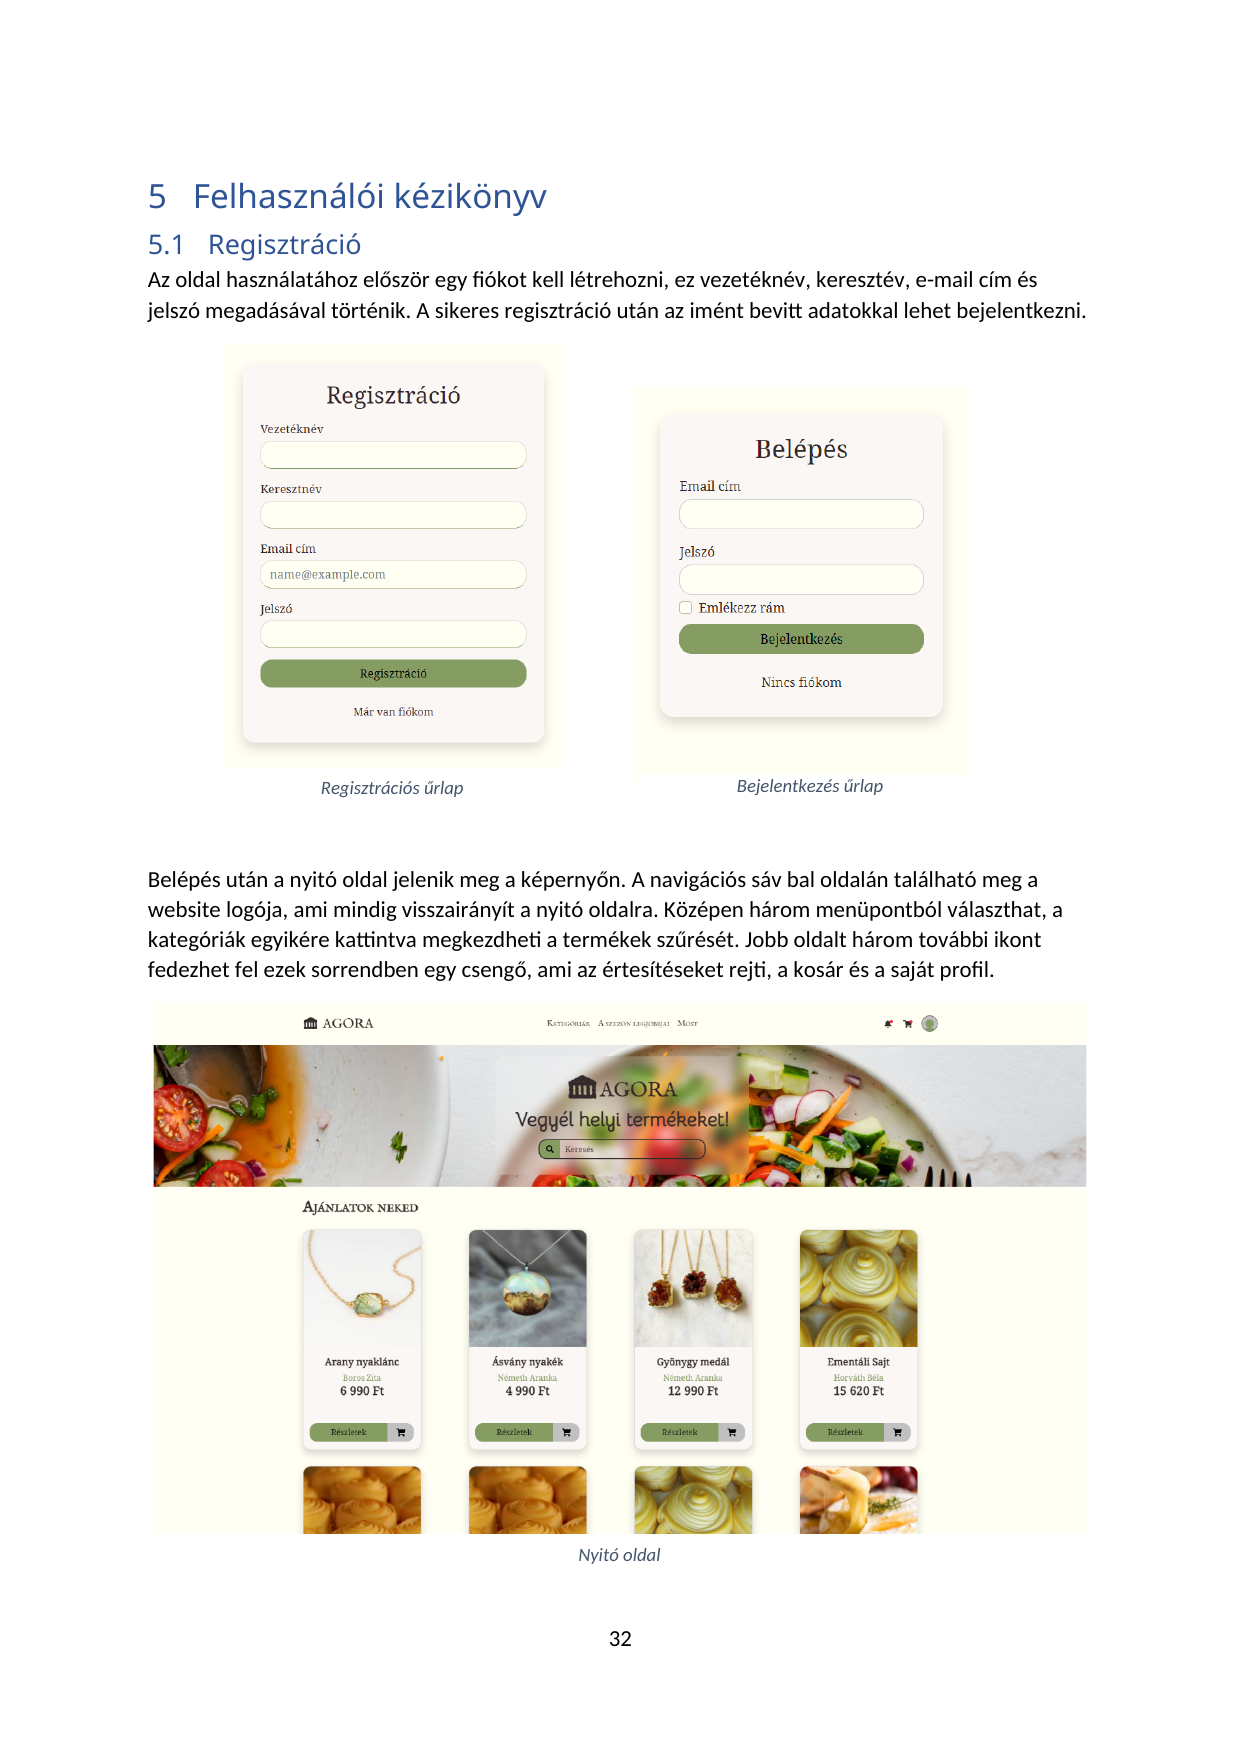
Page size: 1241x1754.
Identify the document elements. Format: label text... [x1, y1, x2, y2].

text Belépés után a nyitó oldal jelenik meg a képernyőn. A navigációs sáv bal oldalán található meg a website logója, ami mindig visszairányít a nyitó oldalra. Középen három menüpontból választhat, a kategóriák egyikére kattintva megkezdheti a termékek szűrését. Jobb oldalt három további ikont fedezhet fel ezek sorrendben egy csengő, ami az értesítéseket rejti, a kosár és a saját profil. [148, 865, 1093, 983]
picture [632, 388, 970, 787]
picture [223, 344, 563, 767]
picture [153, 1002, 1087, 1534]
subtitle Regisztráció [148, 226, 1093, 263]
text Az oldal használatához először egy fiókot kell létrehozni, ez vezetéknév, keresztév, e-mail cím és jelszó megadásával történik. A sikeres regisztráció után az imént bevitt adatokkal lehet bejelentkezni. [148, 266, 1093, 324]
subtitle Felhasználói kézikönyv [148, 173, 1093, 218]
